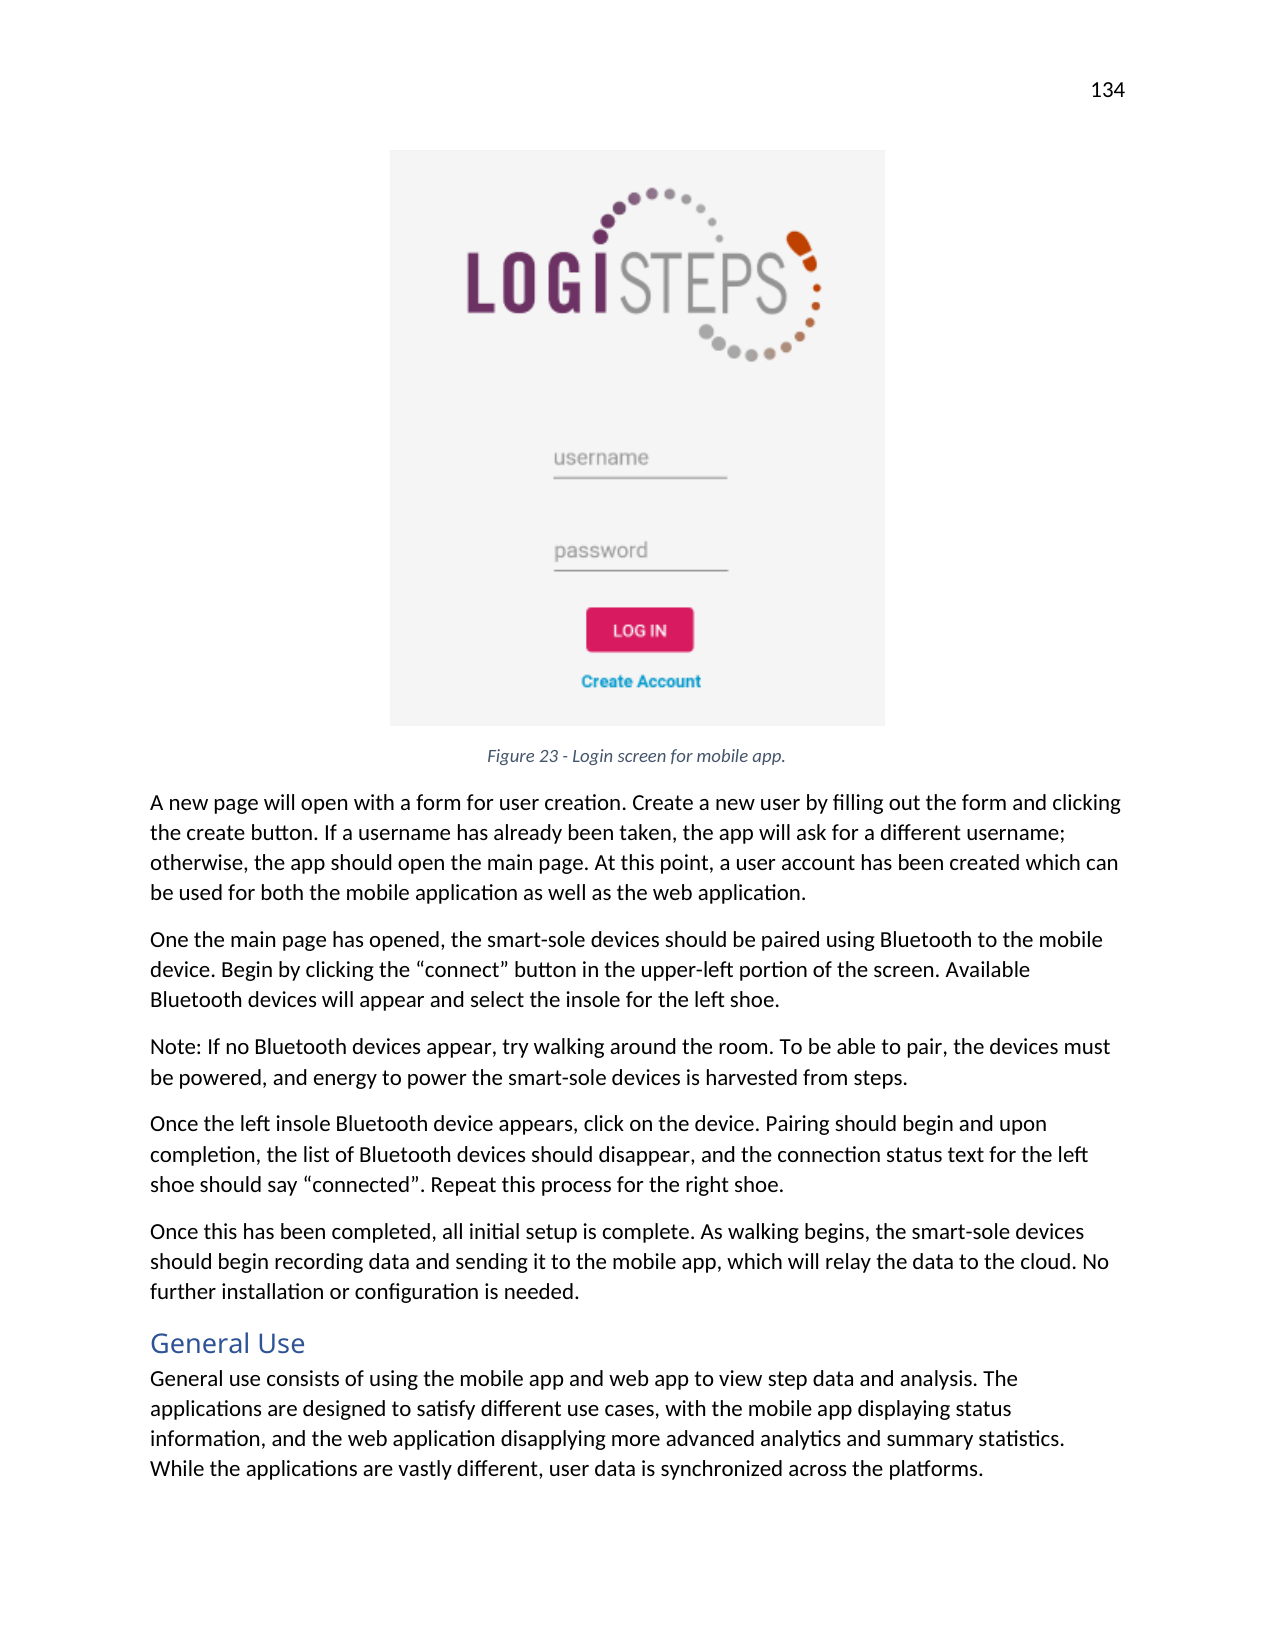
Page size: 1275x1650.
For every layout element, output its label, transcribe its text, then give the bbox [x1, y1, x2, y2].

text A new page will open with a form for user creation. Create a new user by filling out the form and clicking the create button. If a username has already been taken, the app will ask for a different username; otherwise, the app should open the main page. At this point, a user account has been created which can be used for both the mobile application as well as the web application. [150, 788, 1125, 906]
subtitle General Use [150, 1324, 1125, 1361]
picture [389, 150, 886, 726]
text Once this has been completed, all initial setup is complete. As walking begins, the smart-sole devices should begin recording data and sending it to the mobile app, which will relay the data to the cloud. No further installation or configuration is needed. [150, 1217, 1125, 1305]
text One the main page has opened, the smart-sole devices should be paired using Bluetooth to the mobile device. Begin by clicking the “connect” button in the upper-left portion of the screen. Available Bluetooth devices will appear and select the insole for the left shoe. [150, 925, 1125, 1013]
text Once the left insole Bluetooth device appears, click on the device. Pairing should begin and upon completion, the list of Bluetooth devices should disappear, and the connection status text for the left shoe should say “connected”. Repeat this process for the right shoe. [150, 1109, 1125, 1198]
text Note: If no Bluetooth devices appear, try walking around the room. To be able to pair, the devices must be powered, and energy to power the smart-sole devices is harvested from steps. [150, 1032, 1125, 1091]
text General use consists of using the mobile app and web app to view step data and analysis. The applications are designed to satisfy different use cases, with the mobile app displaying status information, and the web application disapplying more advanced analytics and summary statistics. While the applications are vastly different, user data is synchronized across the platforms. [150, 1364, 1125, 1482]
